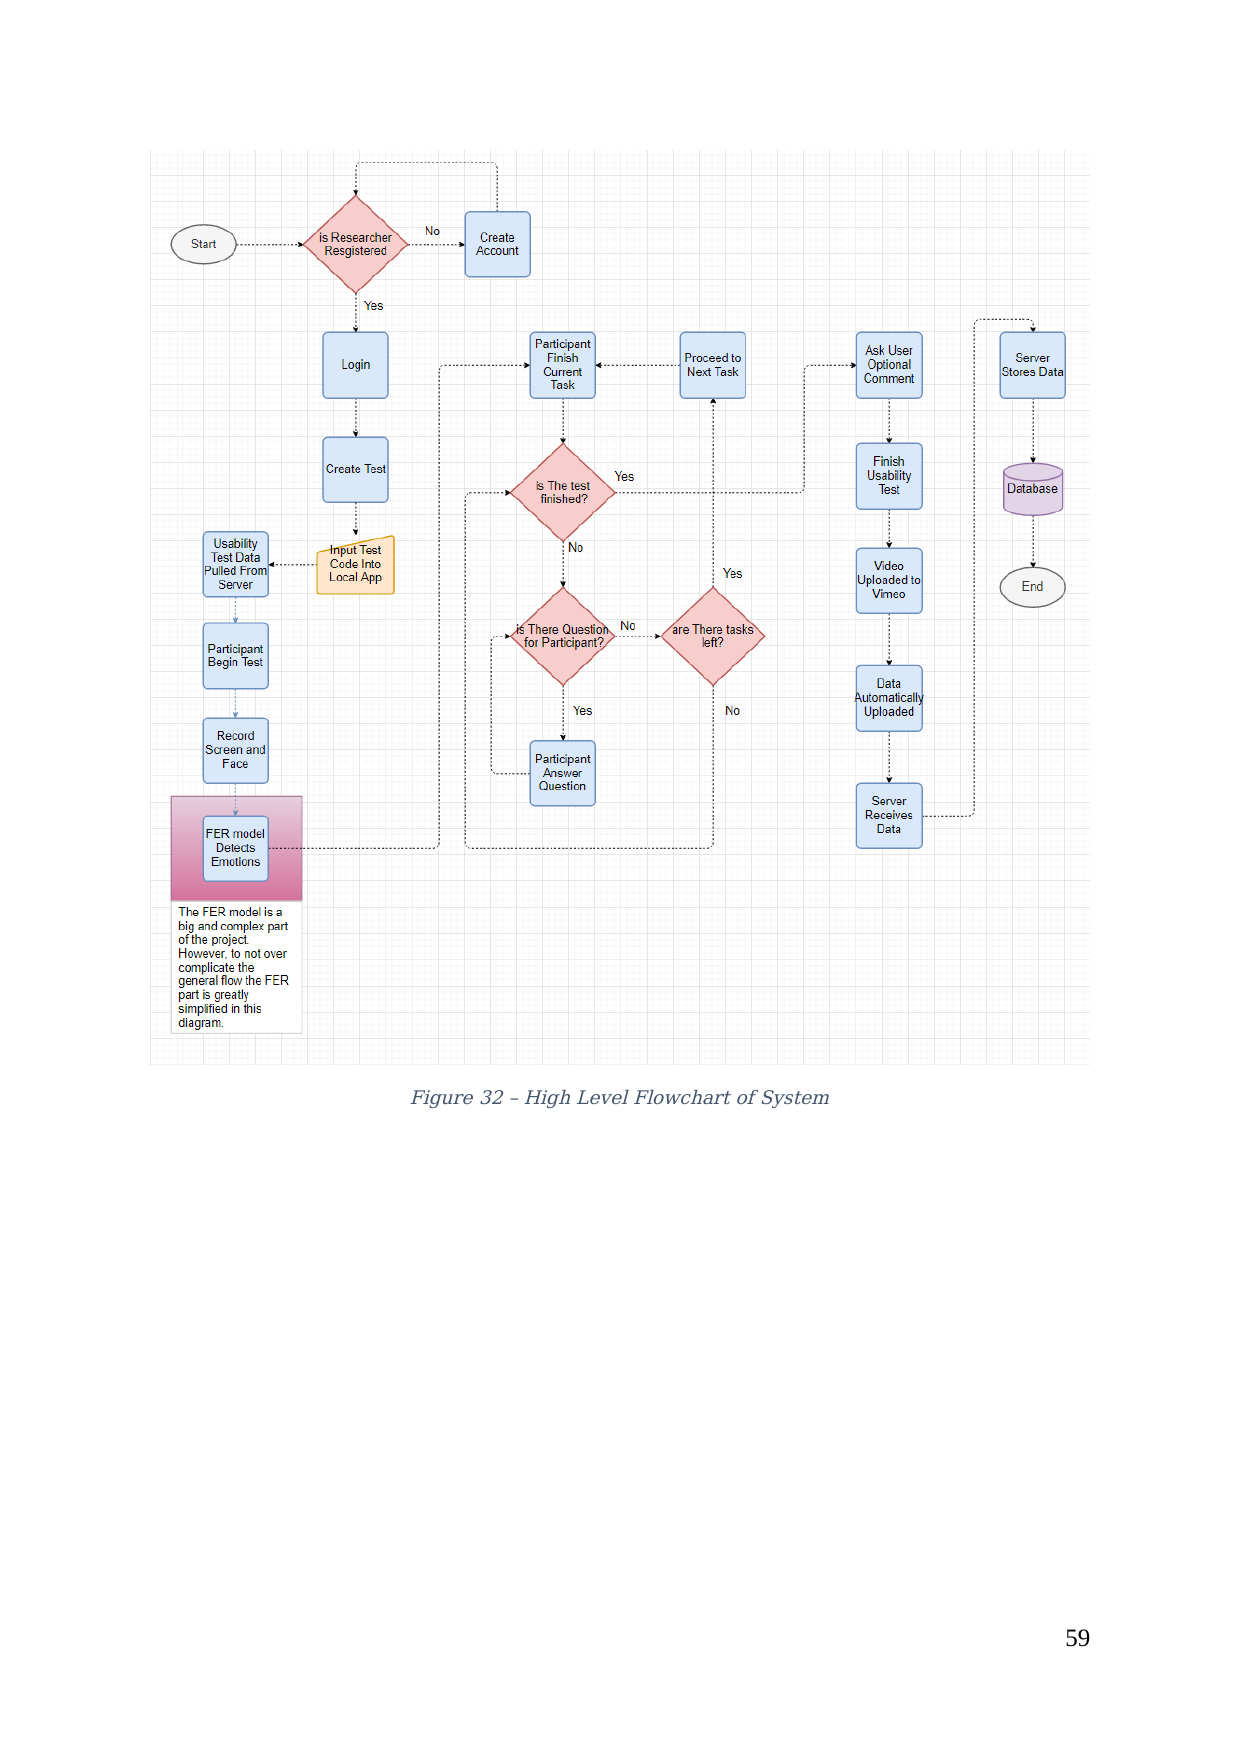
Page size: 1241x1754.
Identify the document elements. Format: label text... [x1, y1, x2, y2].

text Figure 32 – High Level Flowchart of System [150, 1086, 1090, 1108]
picture [150, 150, 1091, 1065]
